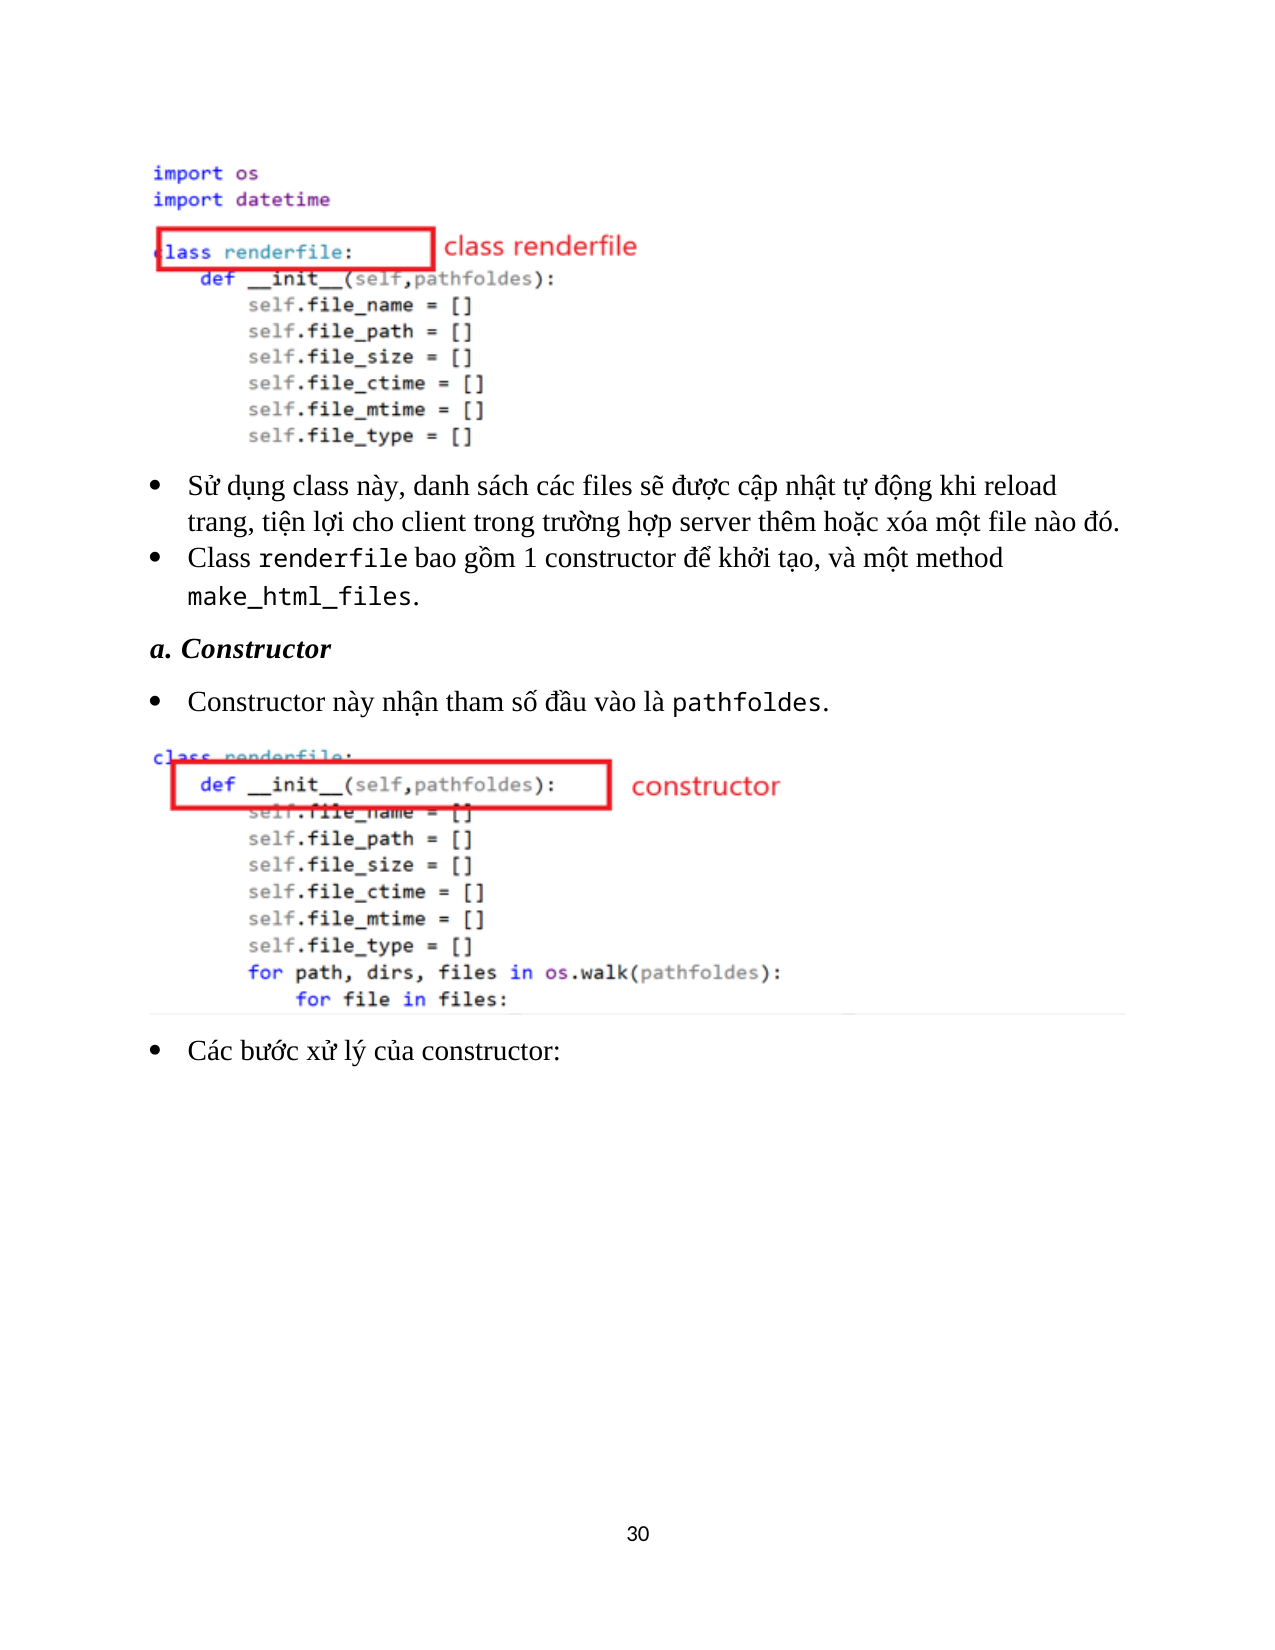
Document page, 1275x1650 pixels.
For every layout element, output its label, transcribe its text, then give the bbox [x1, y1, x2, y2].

picture [150, 159, 1125, 450]
text a. Constructor [150, 632, 1125, 665]
list Sử dụng class này, danh sách các files sẽ được cập nhật tự động khi reload trang, tiện lợi cho client trong trường hợp server thêm hoặc xóa một file nào đó. [150, 468, 1125, 538]
list Constructor này nhận tham số đầu vào là pathfoldes. [150, 684, 1125, 719]
list Các bước xử lý của constructor: [150, 1033, 1125, 1067]
picture [150, 738, 1125, 1015]
list Class renderfile bao gồm 1 constructor để khởi tạo, và một method make_html_files. [150, 540, 1125, 612]
